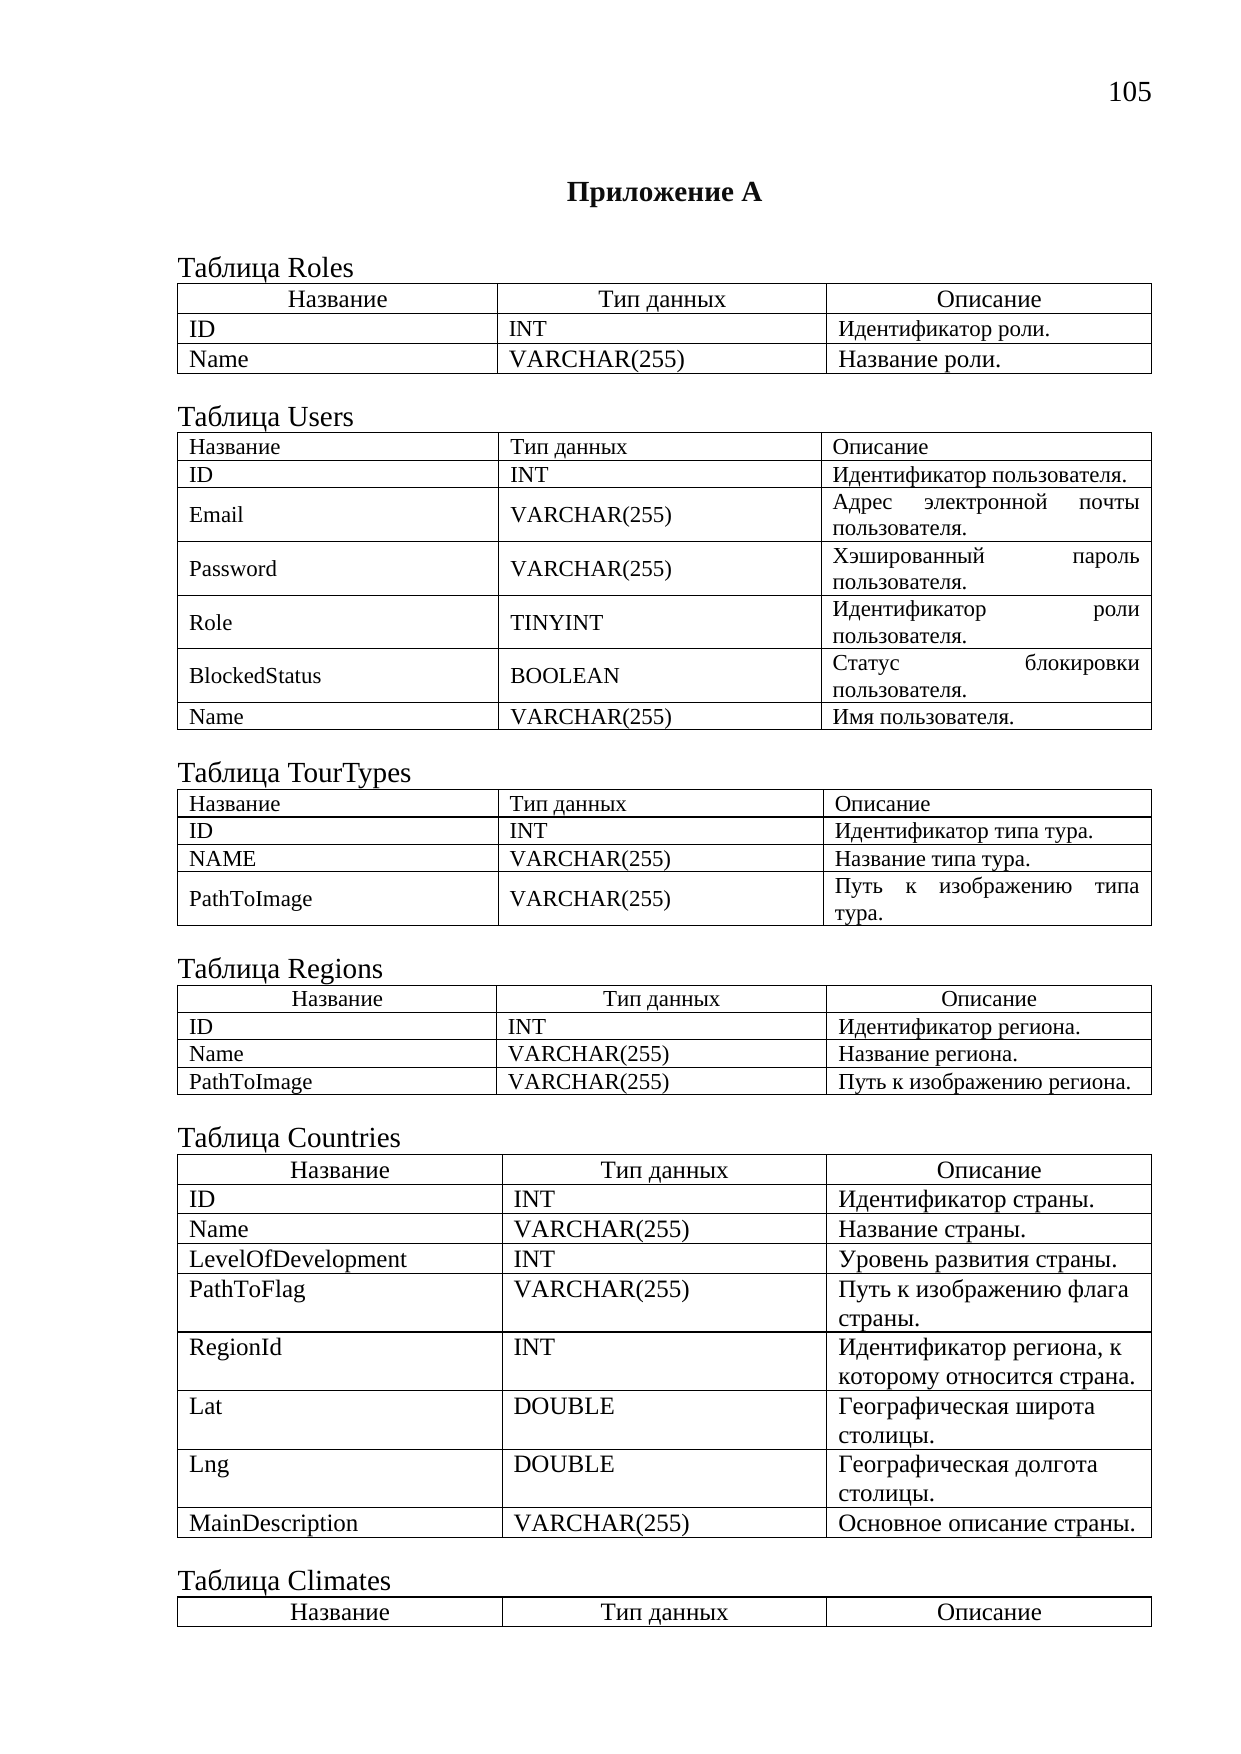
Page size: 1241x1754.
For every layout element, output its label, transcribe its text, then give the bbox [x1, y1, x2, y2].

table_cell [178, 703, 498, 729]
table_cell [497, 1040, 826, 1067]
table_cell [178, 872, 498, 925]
text Таблица Climates [177, 1563, 1152, 1596]
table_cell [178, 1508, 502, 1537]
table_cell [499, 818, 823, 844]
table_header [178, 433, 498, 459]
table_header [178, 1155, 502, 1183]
text Таблица TourTypes [177, 755, 1152, 789]
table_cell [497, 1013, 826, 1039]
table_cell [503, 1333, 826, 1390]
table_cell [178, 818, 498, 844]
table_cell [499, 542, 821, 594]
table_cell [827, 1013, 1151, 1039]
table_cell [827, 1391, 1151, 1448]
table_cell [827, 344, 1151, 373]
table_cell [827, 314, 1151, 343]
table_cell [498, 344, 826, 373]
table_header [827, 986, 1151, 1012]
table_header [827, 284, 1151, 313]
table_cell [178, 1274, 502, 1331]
text Таблица Regions [177, 951, 1152, 984]
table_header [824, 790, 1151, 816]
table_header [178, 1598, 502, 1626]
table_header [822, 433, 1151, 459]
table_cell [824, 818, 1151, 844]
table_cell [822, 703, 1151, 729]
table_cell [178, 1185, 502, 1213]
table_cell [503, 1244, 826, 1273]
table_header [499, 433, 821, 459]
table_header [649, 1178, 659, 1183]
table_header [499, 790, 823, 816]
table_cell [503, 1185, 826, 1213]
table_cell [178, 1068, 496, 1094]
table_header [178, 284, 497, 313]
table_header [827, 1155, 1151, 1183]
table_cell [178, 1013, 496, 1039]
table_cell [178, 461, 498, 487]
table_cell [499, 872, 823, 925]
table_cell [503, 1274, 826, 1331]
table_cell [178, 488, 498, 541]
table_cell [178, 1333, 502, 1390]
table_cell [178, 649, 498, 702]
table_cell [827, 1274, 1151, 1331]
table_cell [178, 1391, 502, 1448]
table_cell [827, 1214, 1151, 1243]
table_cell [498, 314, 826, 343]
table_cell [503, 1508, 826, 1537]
text Таблица Countries [177, 1120, 1152, 1154]
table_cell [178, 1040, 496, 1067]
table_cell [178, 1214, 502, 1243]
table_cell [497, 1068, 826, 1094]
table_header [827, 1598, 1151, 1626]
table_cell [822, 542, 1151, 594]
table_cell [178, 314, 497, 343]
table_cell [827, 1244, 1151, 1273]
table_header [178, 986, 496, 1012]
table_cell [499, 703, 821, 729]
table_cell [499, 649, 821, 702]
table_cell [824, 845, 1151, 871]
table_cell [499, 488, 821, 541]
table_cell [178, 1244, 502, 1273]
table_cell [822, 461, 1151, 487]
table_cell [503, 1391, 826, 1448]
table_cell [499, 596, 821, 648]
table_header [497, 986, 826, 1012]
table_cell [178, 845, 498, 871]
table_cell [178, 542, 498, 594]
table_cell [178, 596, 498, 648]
text Приложение А [177, 174, 1152, 207]
text Таблица Users [177, 399, 1152, 432]
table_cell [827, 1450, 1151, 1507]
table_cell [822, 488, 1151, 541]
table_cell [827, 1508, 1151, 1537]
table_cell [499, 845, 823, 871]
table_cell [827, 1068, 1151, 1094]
text Таблица Roles [177, 250, 1152, 283]
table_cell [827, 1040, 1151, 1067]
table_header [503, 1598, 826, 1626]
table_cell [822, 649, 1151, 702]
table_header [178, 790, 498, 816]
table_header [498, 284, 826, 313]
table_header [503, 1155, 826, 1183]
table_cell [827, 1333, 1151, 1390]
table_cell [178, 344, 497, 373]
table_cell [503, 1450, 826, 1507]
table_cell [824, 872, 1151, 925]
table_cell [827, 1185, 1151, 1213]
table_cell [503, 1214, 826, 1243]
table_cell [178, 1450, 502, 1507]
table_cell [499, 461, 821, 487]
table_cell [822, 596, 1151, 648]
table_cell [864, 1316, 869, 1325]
